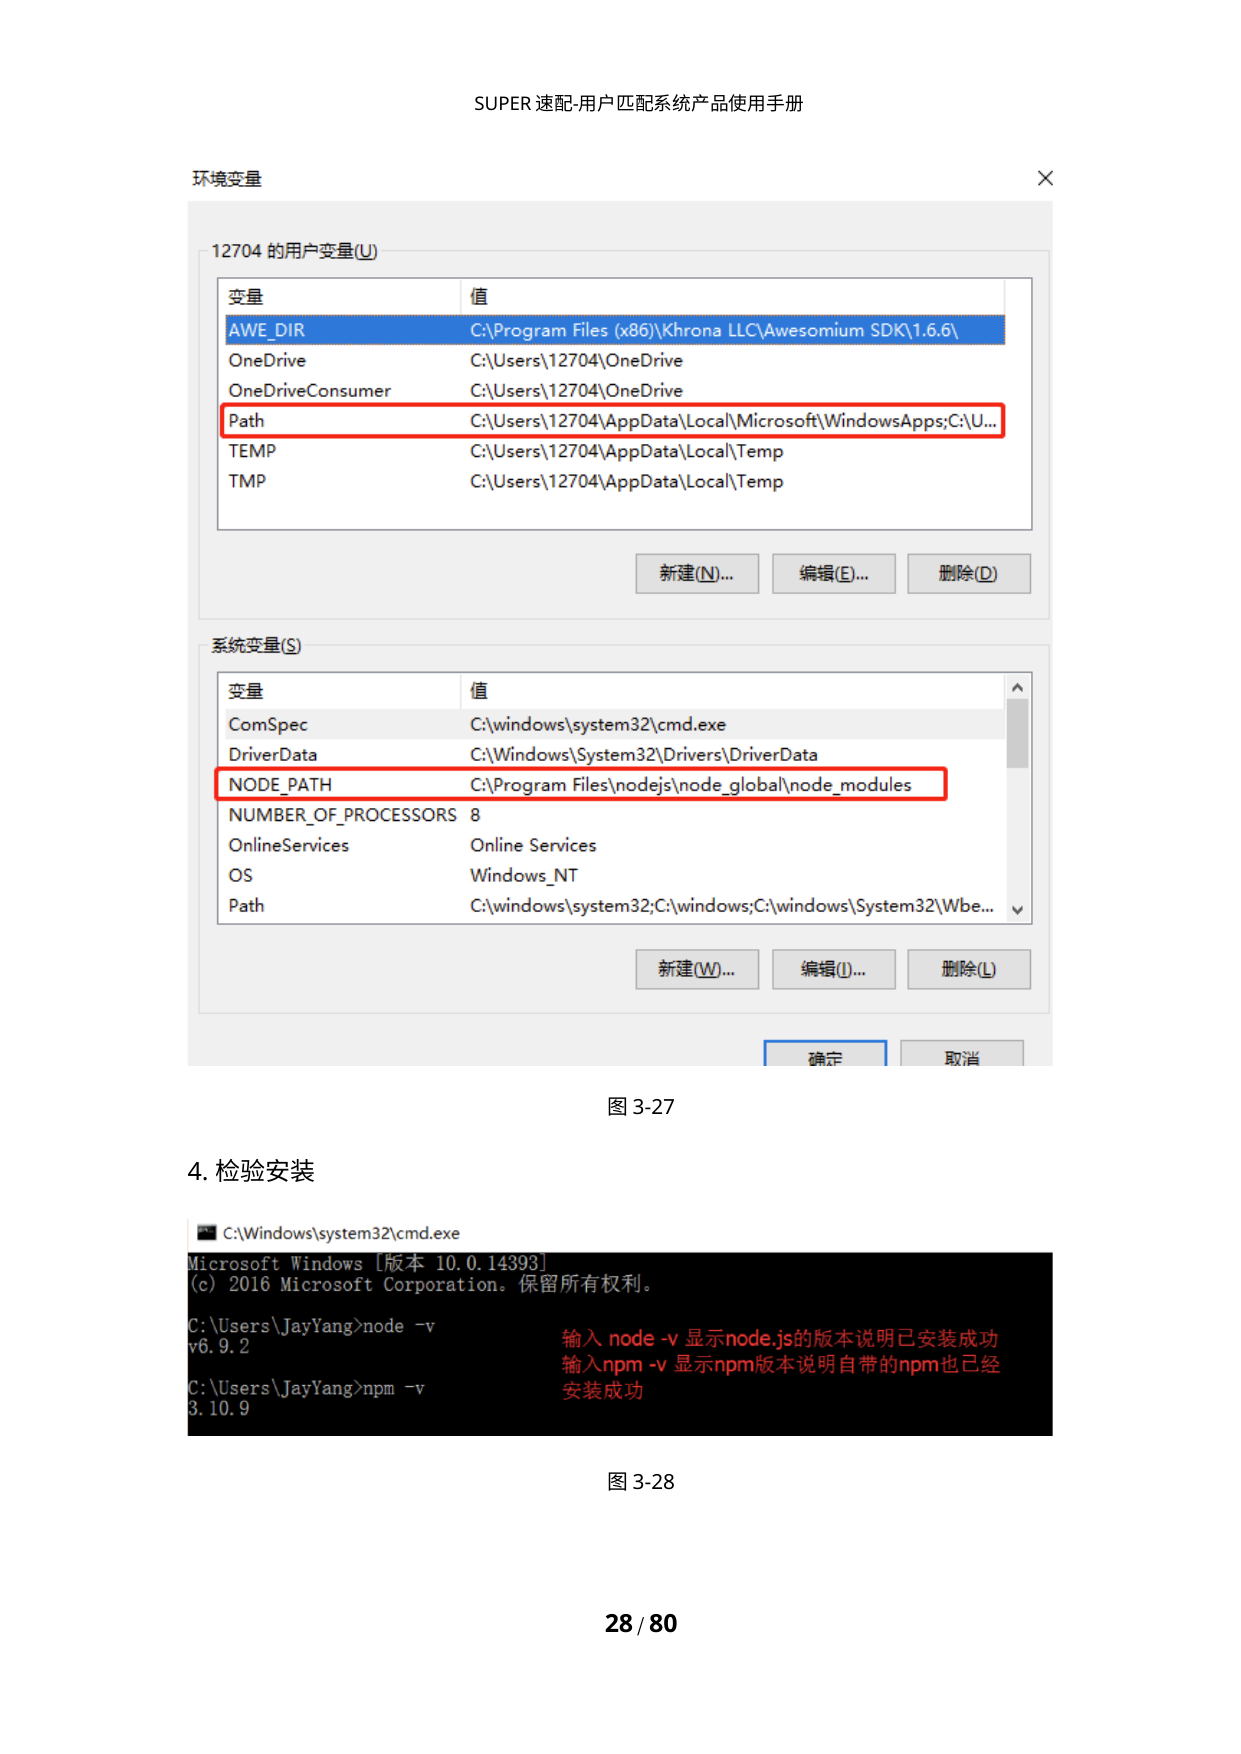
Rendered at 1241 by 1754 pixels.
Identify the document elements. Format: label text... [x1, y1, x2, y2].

picture [187, 1219, 1053, 1436]
text 图 3-27 [187, 1089, 1053, 1121]
picture [187, 162, 1053, 1066]
text 图 3-28 [187, 1464, 1053, 1497]
text 4. 检验安装 [187, 1137, 1053, 1202]
